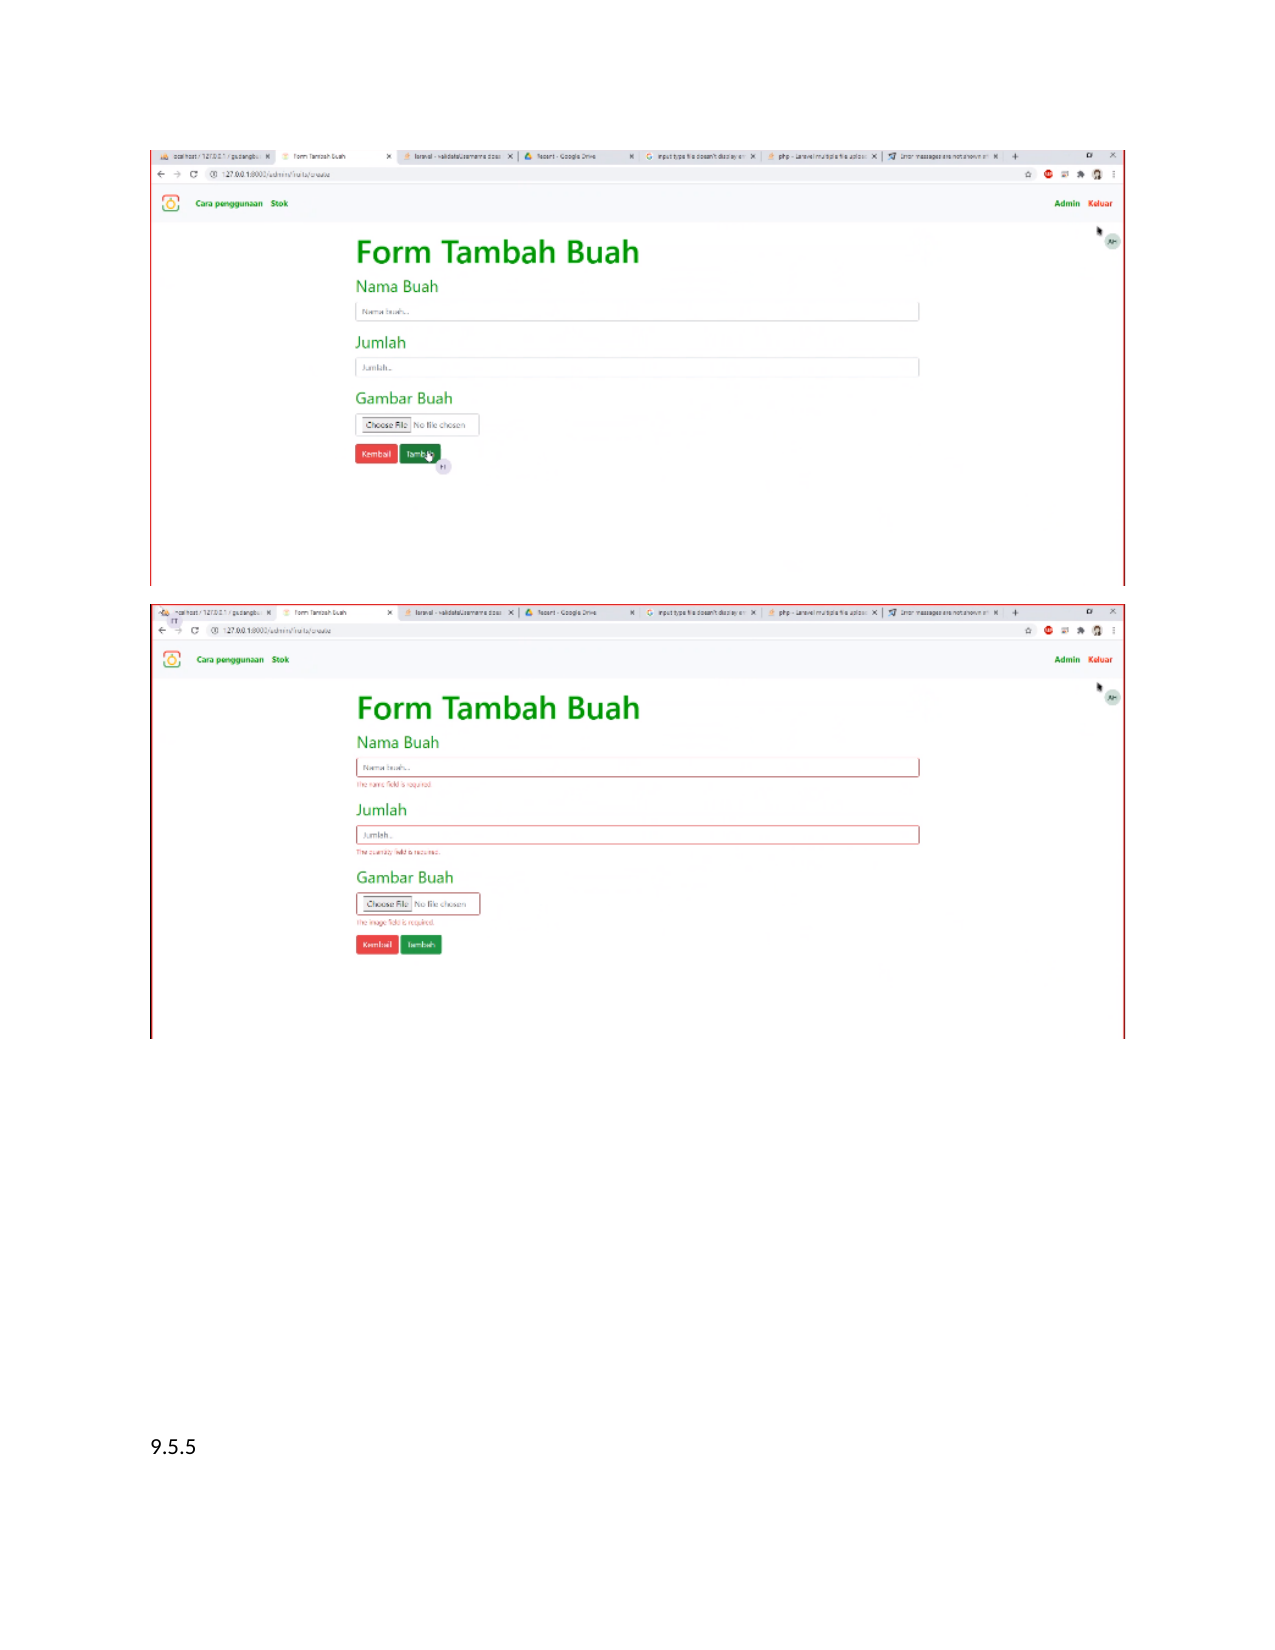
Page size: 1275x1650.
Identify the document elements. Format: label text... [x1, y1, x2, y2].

text 9.5.5 [150, 1432, 1125, 1460]
